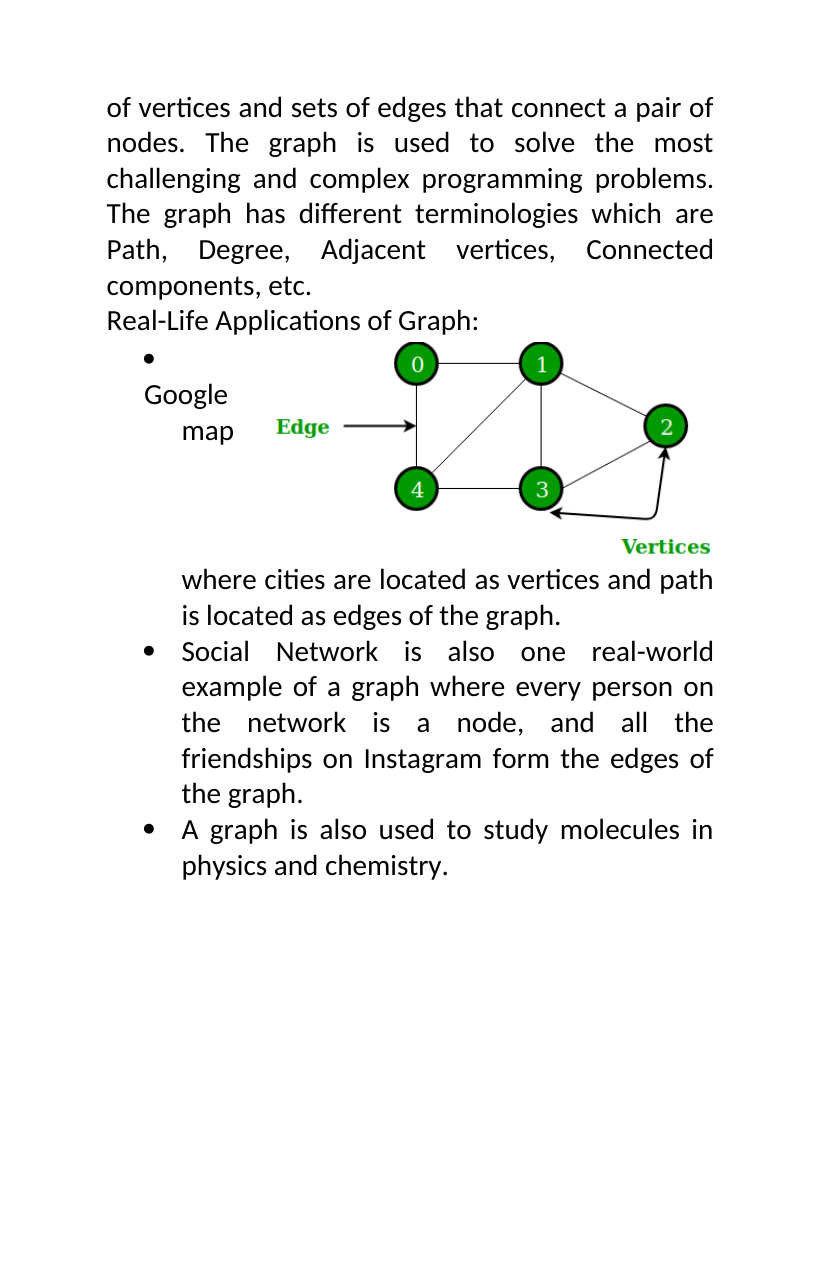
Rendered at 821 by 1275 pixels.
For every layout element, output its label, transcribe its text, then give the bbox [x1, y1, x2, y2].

picture [274, 342, 715, 562]
text Real-Life Applications of Graph: [106, 302, 714, 338]
list Social Network is also one real-world example of a graph where every person on the network is a node, and all the friendships on Instagram form the edges of the graph. [144, 633, 714, 811]
list A graph is also used to study molecules in physics and chemistry. [144, 811, 714, 882]
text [106, 89, 714, 302]
